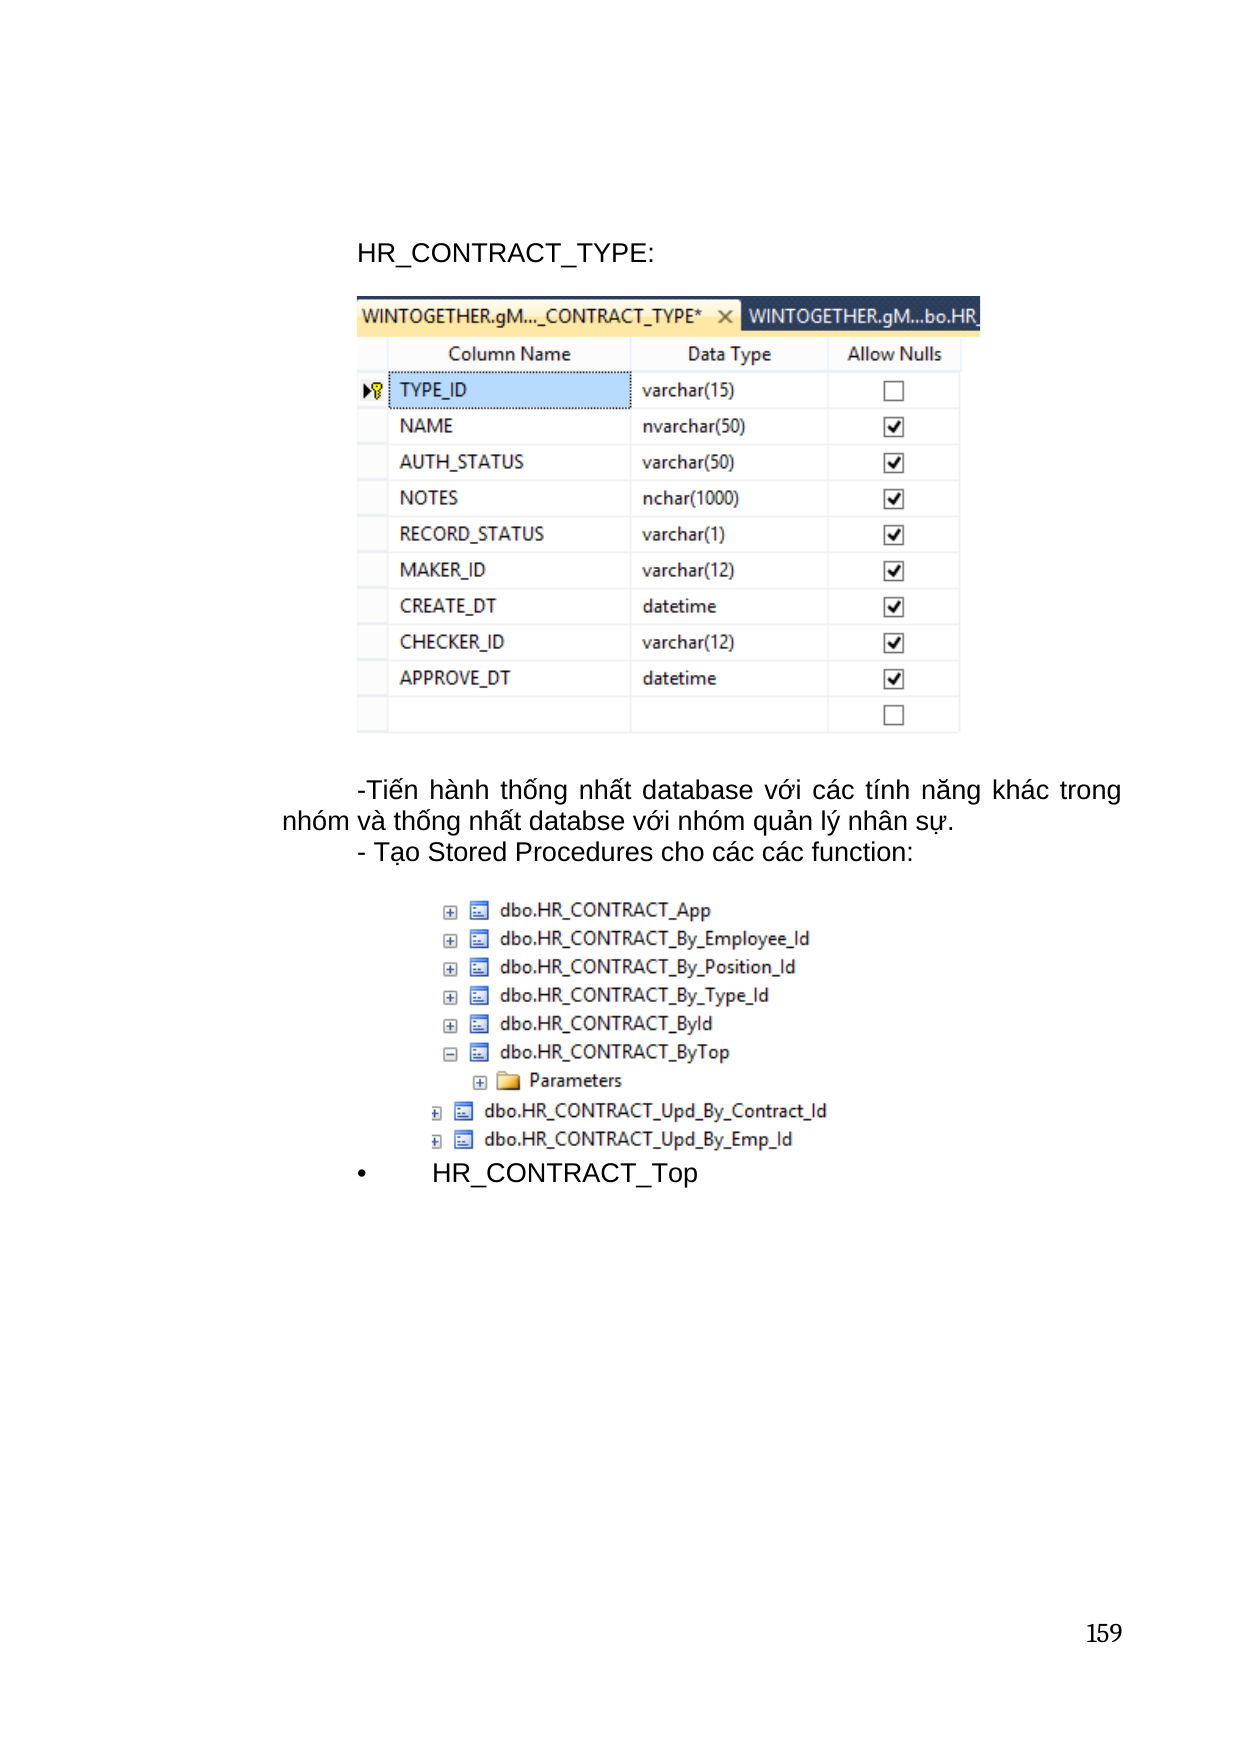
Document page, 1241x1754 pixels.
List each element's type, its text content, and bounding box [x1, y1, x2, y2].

text • HR_CONTRACT_Top [357, 1157, 1122, 1188]
list - Tạo Stored Procedures cho các các function: [282, 836, 1122, 868]
picture [356, 296, 981, 746]
list -Tiến hành thống nhất database với các tính năng khác trong nhóm và thống nhất databse với nhóm quản lý nhân sự. [282, 774, 1122, 836]
text HR_CONTRACT_TYPE: [357, 237, 1122, 268]
picture [431, 898, 860, 1157]
